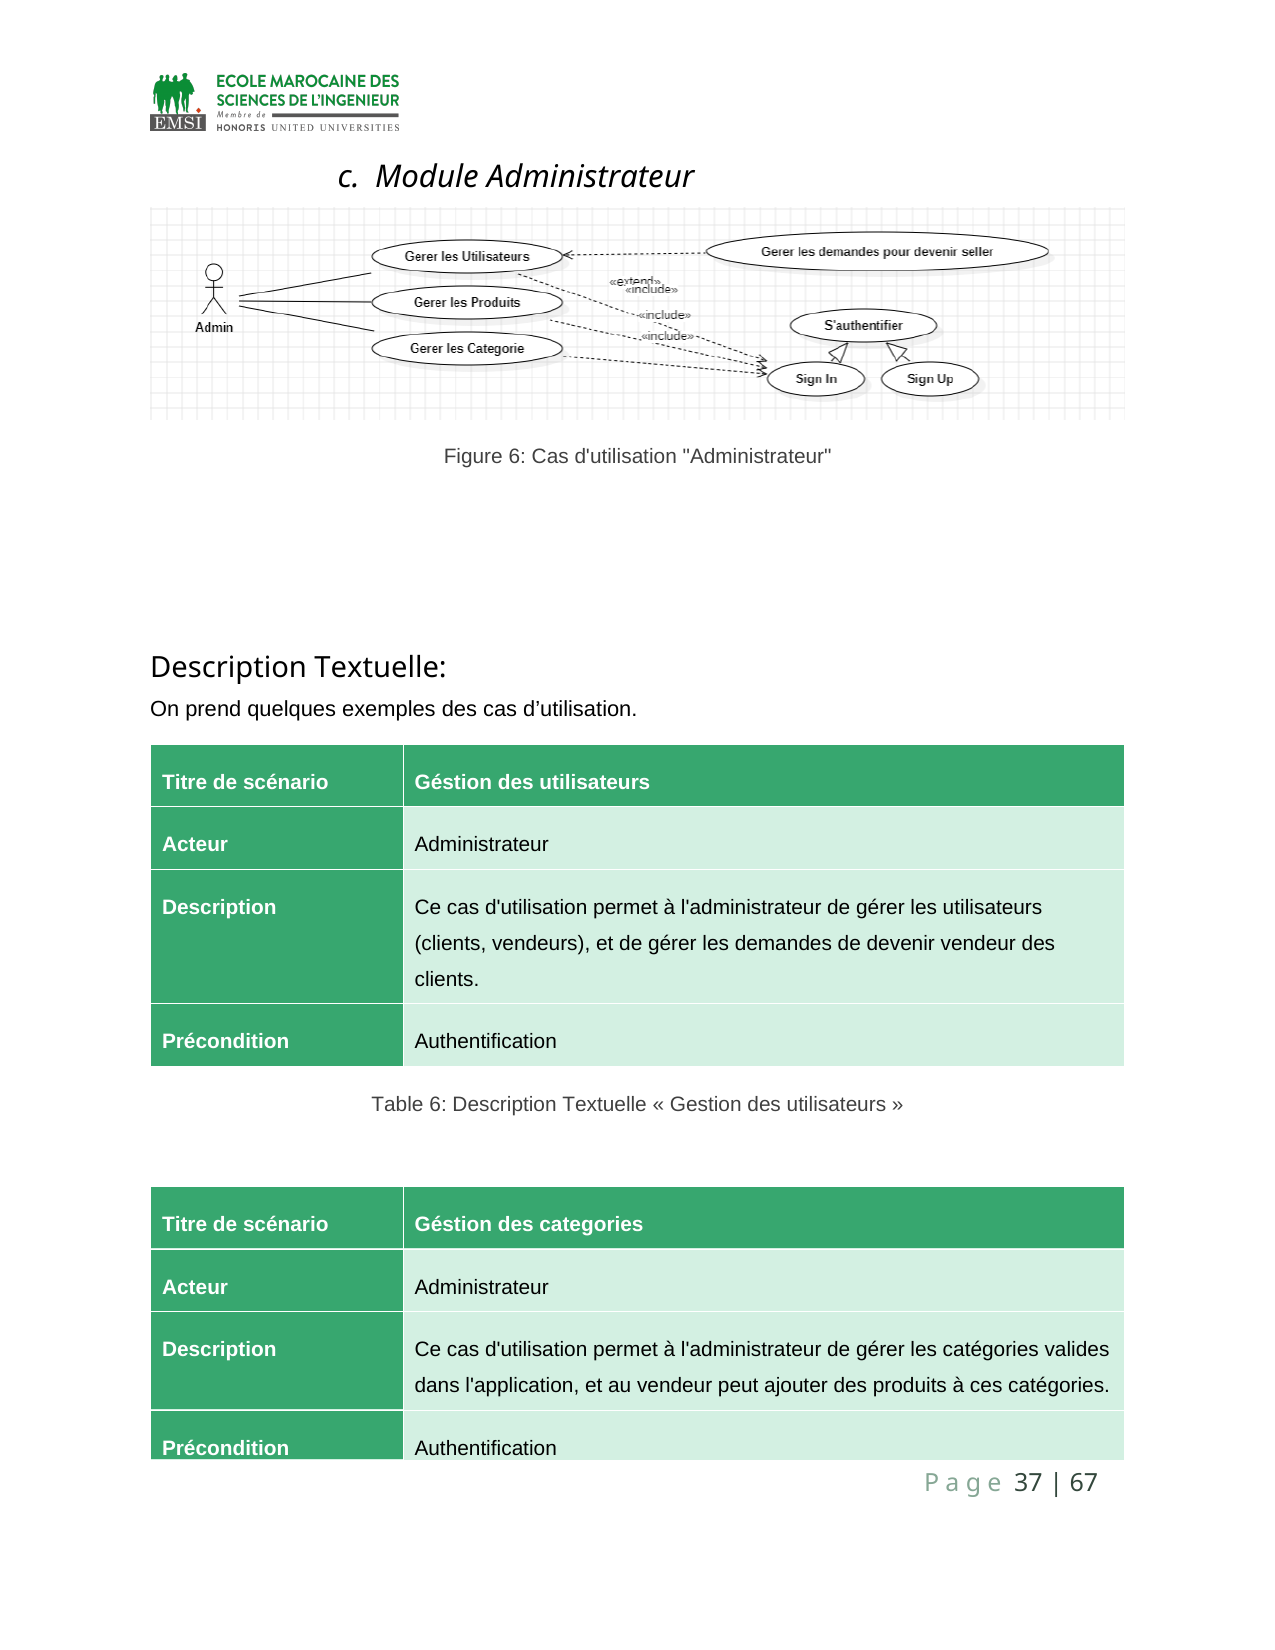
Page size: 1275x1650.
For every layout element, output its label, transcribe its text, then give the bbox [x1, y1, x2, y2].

table_cell Authentification [404, 1411, 1124, 1459]
table_cell Précondition [151, 1411, 403, 1459]
text Figure 6: Cas d'utilisation "Administrateur" [150, 444, 1125, 468]
picture [150, 73, 399, 131]
list On prend quelques exemples des cas d’utilisation. [150, 696, 1125, 721]
table_cell Ce cas d'utilisation permet à l'administrateur de gérer les catégories valides dans l'application, et au vendeur peut ajouter des produits à ces catégories. [404, 1312, 1124, 1409]
table_header Titre de scénario [151, 745, 403, 806]
table_header Géstion des categories [404, 1187, 1124, 1248]
table_header Géstion des utilisateurs [404, 745, 1124, 806]
table_header Titre de scénario [151, 1187, 403, 1248]
table_cell Acteur [151, 807, 403, 869]
picture [150, 207, 1125, 420]
table_cell Administrateur [404, 807, 1124, 869]
table_cell Acteur [151, 1250, 403, 1311]
subtitle Module Administrateur [337, 154, 1125, 197]
table_cell Description [151, 1312, 403, 1409]
subtitle Description Textuelle: [150, 646, 1125, 686]
table_cell Administrateur [404, 1250, 1124, 1311]
table_cell Précondition [151, 1004, 403, 1066]
table_cell Ce cas d'utilisation permet à l'administrateur de gérer les utilisateurs (clients, vendeurs), et de gérer les demandes de devenir vendeur des clients. [404, 870, 1124, 1003]
table_cell Authentification [404, 1004, 1124, 1066]
text Table 6: Description Textuelle « Gestion des utilisateurs » [150, 1092, 1125, 1116]
table_cell Description [151, 870, 403, 1003]
